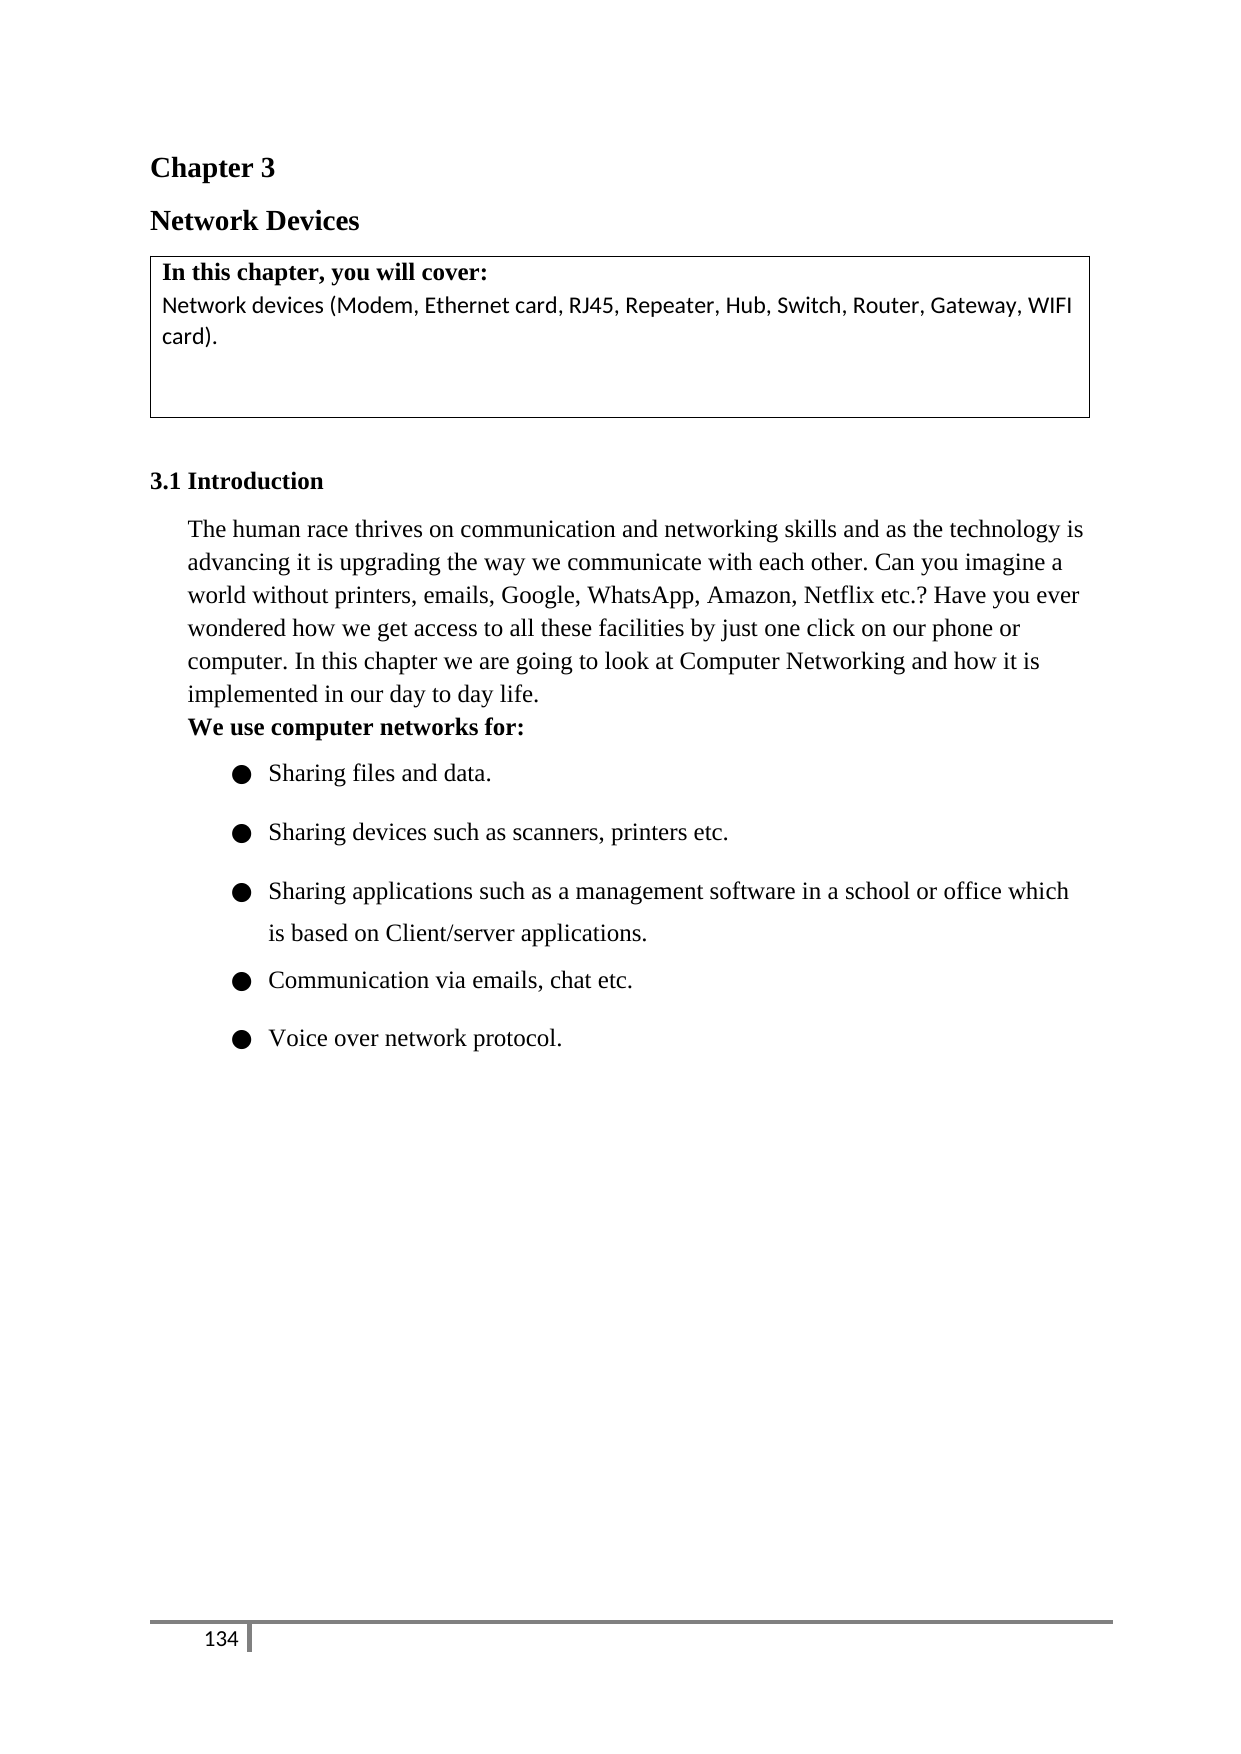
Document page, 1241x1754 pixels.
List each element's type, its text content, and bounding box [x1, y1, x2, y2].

text We use computer networks for: [187, 712, 1090, 741]
text The human race thrives on communication and networking skills and as the technology is advancing it is upgrading the way we communicate with each other. Can you imagine a world without printers, emails, Google, WhatsApp, Amazon, Netflix etc.? Have you ever wondered how we get access to all these facilities by just one click on our phone or computer. In this chapter we are going to look at Computer Networking and how it is implemented in our day to day life. [187, 514, 1090, 707]
list Sharing devices such as scanners, printers etc. [231, 804, 1090, 855]
text 3.1 Introduction [150, 466, 1090, 495]
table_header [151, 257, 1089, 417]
list Communication via emails, chat etc. [231, 951, 1090, 1002]
list Voice over network protocol. [231, 1010, 1090, 1061]
list Sharing files and data. [231, 745, 1090, 796]
list Sharing applications such as a management software in a school or office which is based on Client/server applications. [231, 862, 1090, 947]
text Chapter 3 [150, 150, 1090, 183]
text Network Devices [150, 203, 1090, 236]
